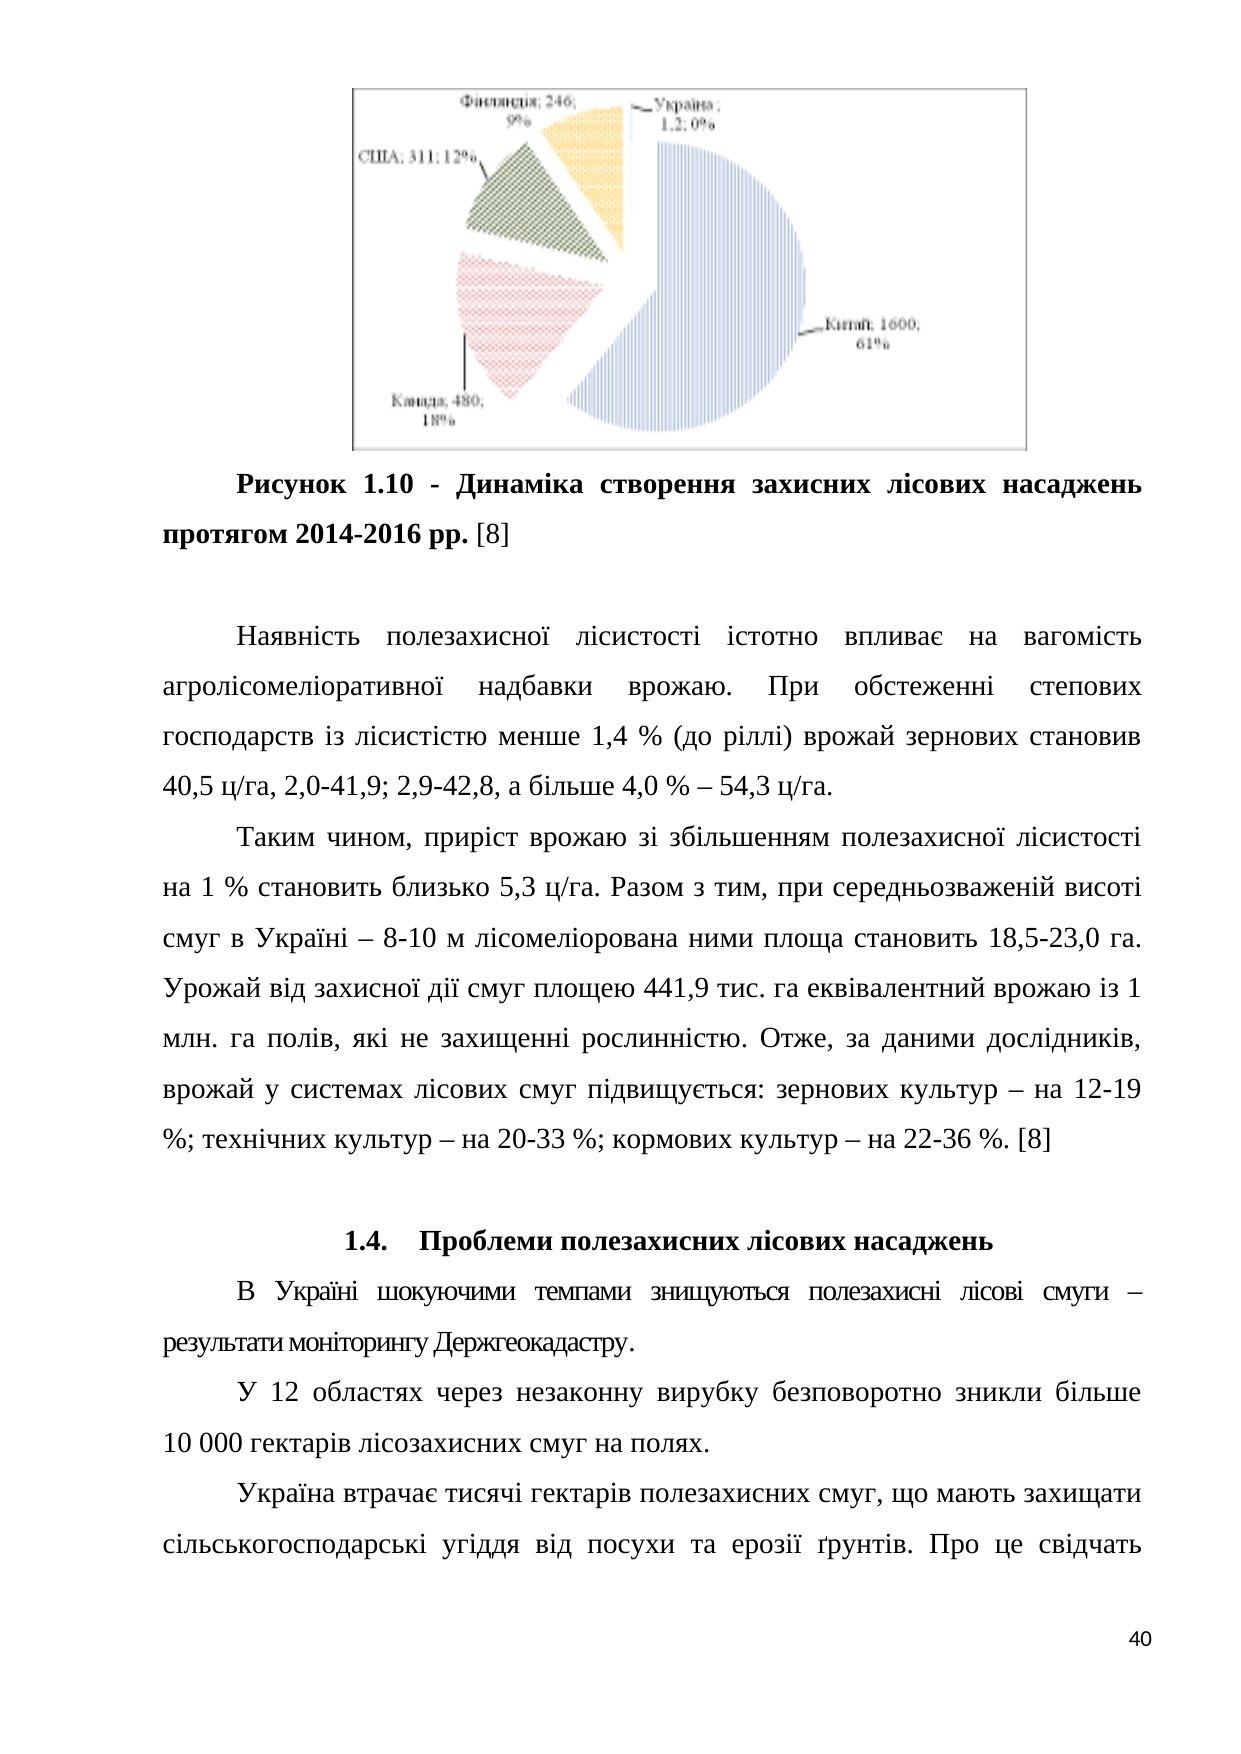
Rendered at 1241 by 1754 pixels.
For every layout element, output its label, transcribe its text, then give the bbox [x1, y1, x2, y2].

text Наявність полезахисної лісистості істотно впливає на вагомість агролісомеліоративної надбавки врожаю. При обстеженні степових господарств із лісистістю менше 1,4 % (до ріллі) врожай зернових становив 40,5 ц/га, 2,0-41,9; 2,9-42,8, а більше 4,0 % – 54,3 ц/га. [162, 618, 1143, 802]
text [162, 1475, 1143, 1559]
text Таким чином, приріст врожаю зі збільшенням полезахисної лісистості на 1 % становить близько 5,3 ц/га. Разом з тим, при середньозваженій висоті смуг в Україні – 8-10 м лісомеліорована ними площа становить 18,5-23,0 га. Урожай від захисної дії смуг площею 441,9 тис. га еквівалентний врожаю із 1 млн. га полів, які не захищенні рослинністю. Отже, за даними дослідників, врожай у системах лісових смуг підвищується: зернових культур – на 12-19 %; технічних культур – на 20-33 %; кормових культур – на 22-36 %. [8] [162, 819, 1143, 1155]
text У 12 областях через незаконну вирубку безповоротно зникли більше 10 000 гектарів лісозахисних смуг на полях. [162, 1374, 1143, 1458]
picture [352, 88, 1028, 451]
text В Україні шокуючими темпами знищуються полезахисні лісові смуги – результати моніторингу Держгеокадастру. [162, 1273, 1143, 1357]
text Рисунок 1.10 - Динаміка створення захисних лісових насаджень протягом 2014-2016 рр. [8] [162, 466, 1143, 550]
list Проблеми полезахисних лісових насаджень [194, 1223, 1143, 1256]
